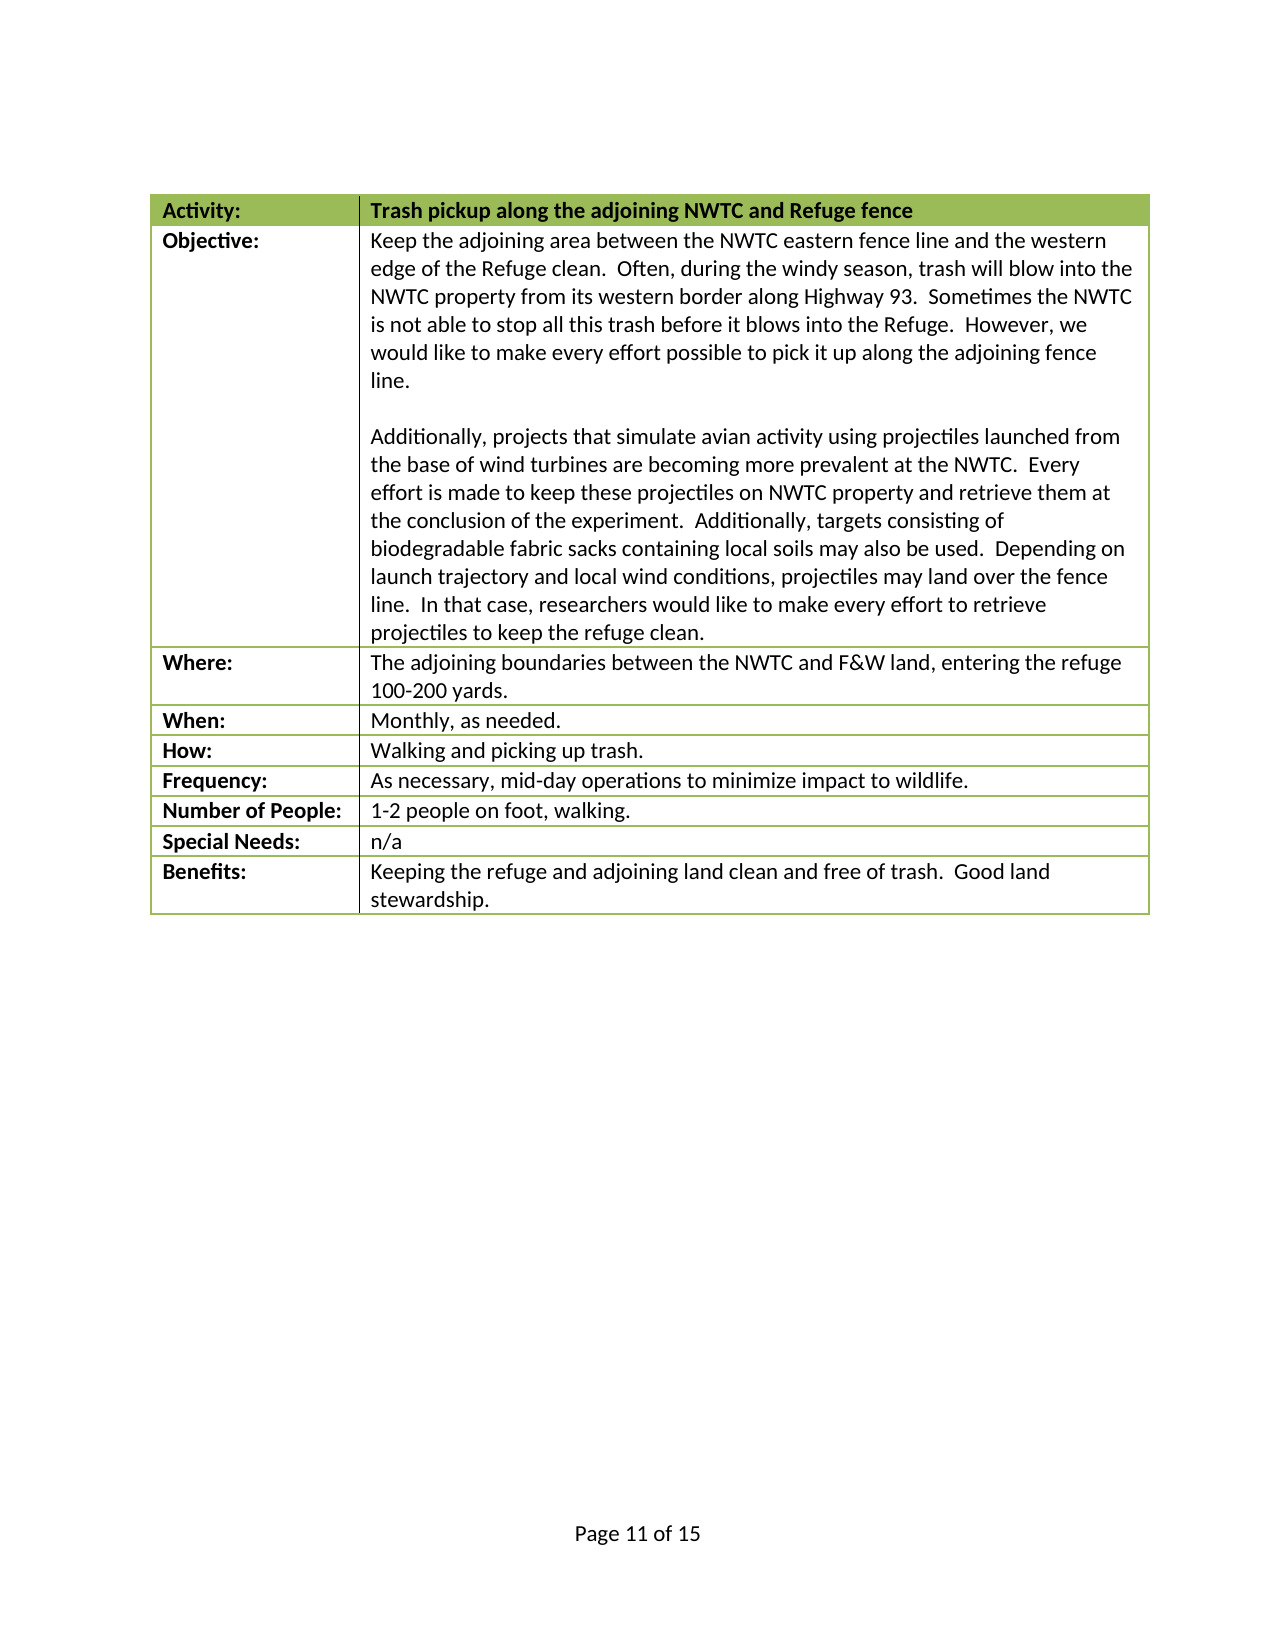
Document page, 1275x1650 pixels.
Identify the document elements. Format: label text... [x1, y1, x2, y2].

table_cell Keep the adjoining area between the NWTC eastern fence line and the western edge of the Refuge clean. Often, during the windy season, trash will blow into the NWTC property from its western border along Highway 93. Sometimes the NWTC is not able to stop all this trash before it blows into the Refuge. However, we would like to make every effort possible to pick it up along the adjoining fence line. Additionally, projects that simulate avian activity using projectiles launched from the base of wind turbines are becoming more prevalent at the NWTC. Every effort is made to keep these projectiles on NWTC property and retrieve them at the conclusion of the experiment. Additionally, targets consisting of biodegradable fabric sacks containing local soils may also be used. Depending on launch trajectory and local wind conditions, projectiles may land over the fence line. In that case, researchers would like to make every effort to retrieve projectiles to keep the refuge clean. [360, 226, 1148, 646]
table_cell When: [152, 706, 359, 734]
table_cell Objective: [152, 226, 359, 646]
table_cell Keeping the refuge and adjoining land clean and free of trash. Good land stewardship. [360, 857, 1148, 913]
table_cell Number of People: [152, 797, 359, 825]
table_cell Walking and picking up trash. [360, 736, 1148, 764]
table_header Trash pickup along the adjoining NWTC and Refuge fence [360, 196, 1148, 224]
table_cell 1-2 people on foot, walking. [360, 797, 1148, 825]
table_cell Frequency: [152, 767, 359, 794]
table_cell The adjoining boundaries between the NWTC and F&W land, entering the refuge 100-200 yards. [360, 648, 1148, 704]
table_cell How: [152, 736, 359, 764]
table_cell As necessary, mid-day operations to minimize impact to wildlife. [360, 767, 1148, 794]
table_cell Special Needs: [152, 827, 359, 855]
table_cell Monthly, as needed. [360, 706, 1148, 734]
table_header Activity: [152, 196, 359, 224]
table_cell Benefits: [152, 857, 359, 913]
table_cell n/a [360, 827, 1148, 855]
table_cell Where: [152, 648, 359, 704]
